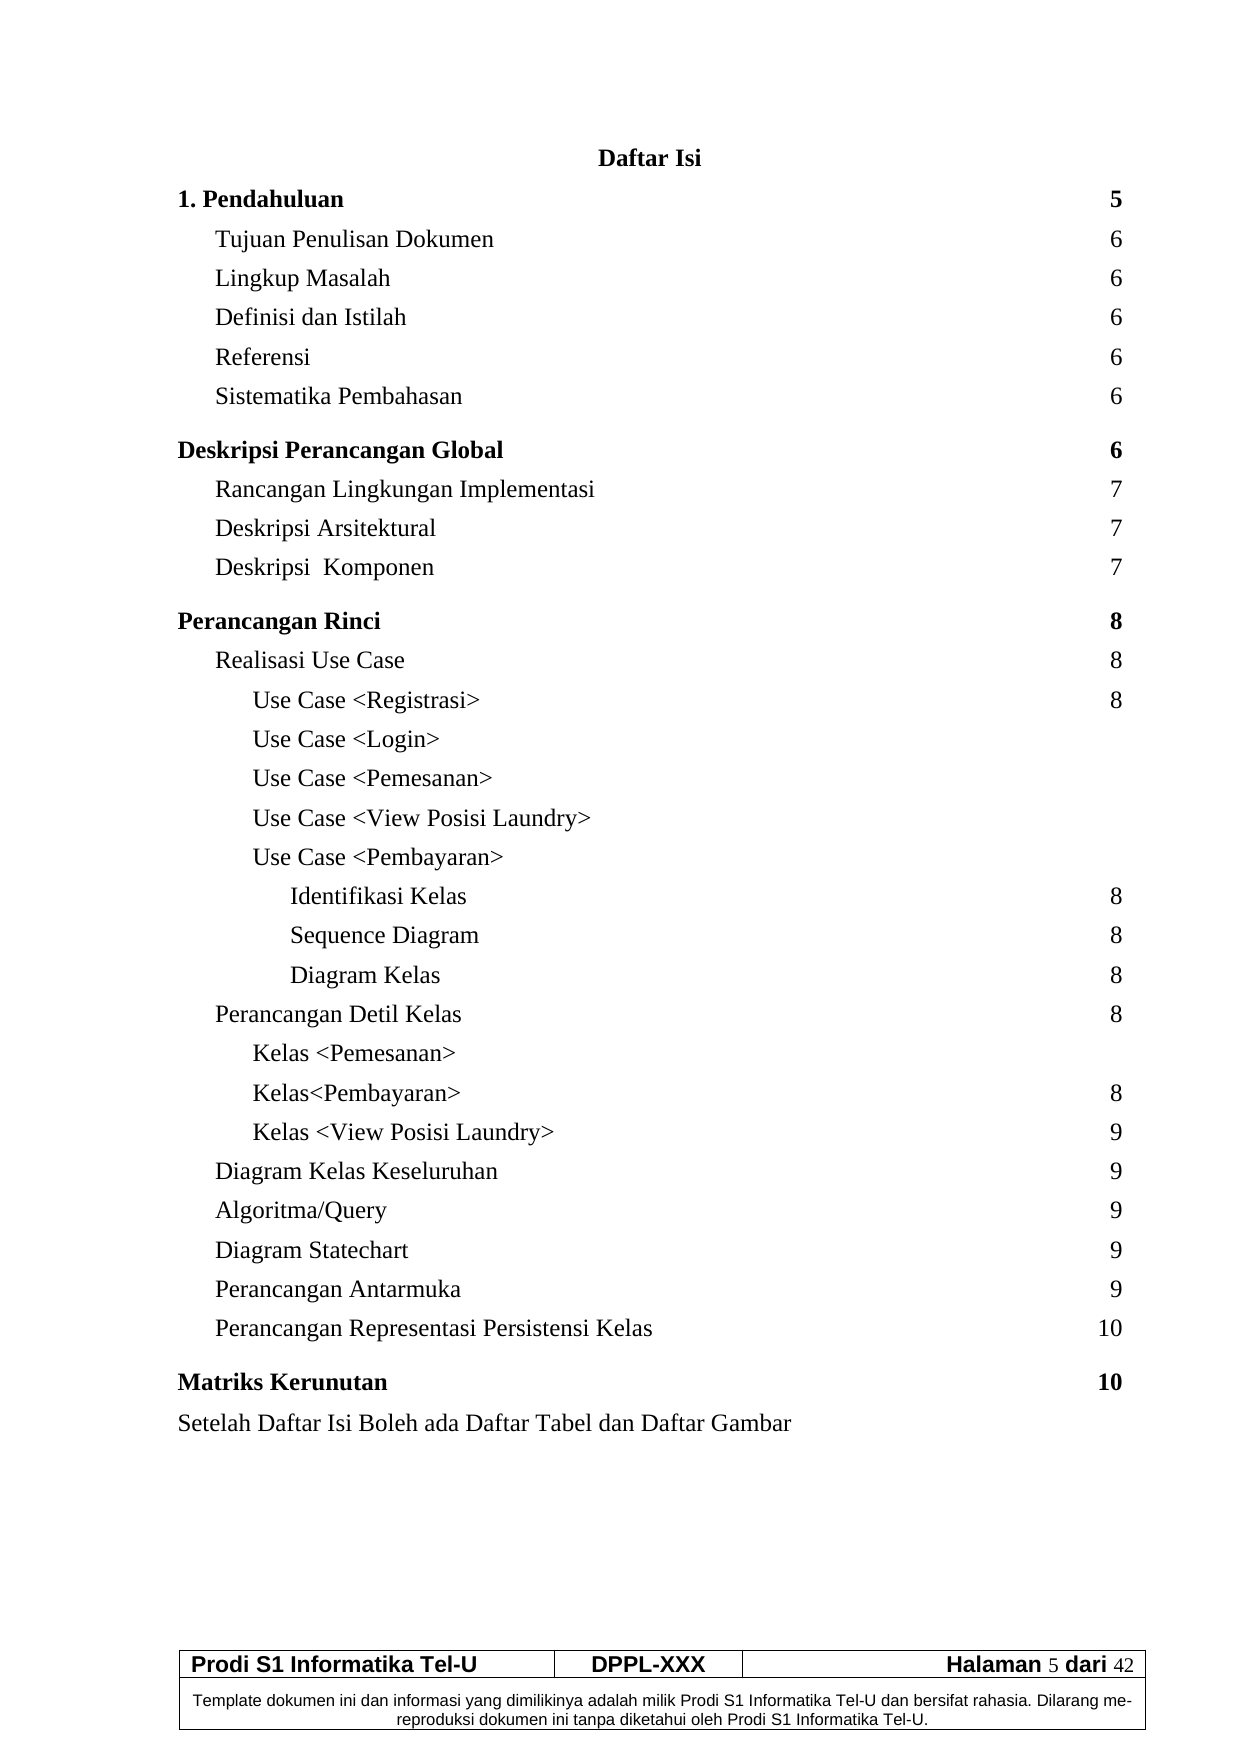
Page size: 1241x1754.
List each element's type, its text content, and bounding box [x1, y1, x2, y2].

text Setelah Daftar Isi Boleh ada Daftar Tabel dan Daftar Gambar [177, 1408, 1122, 1437]
title Daftar Isi [177, 143, 1122, 172]
